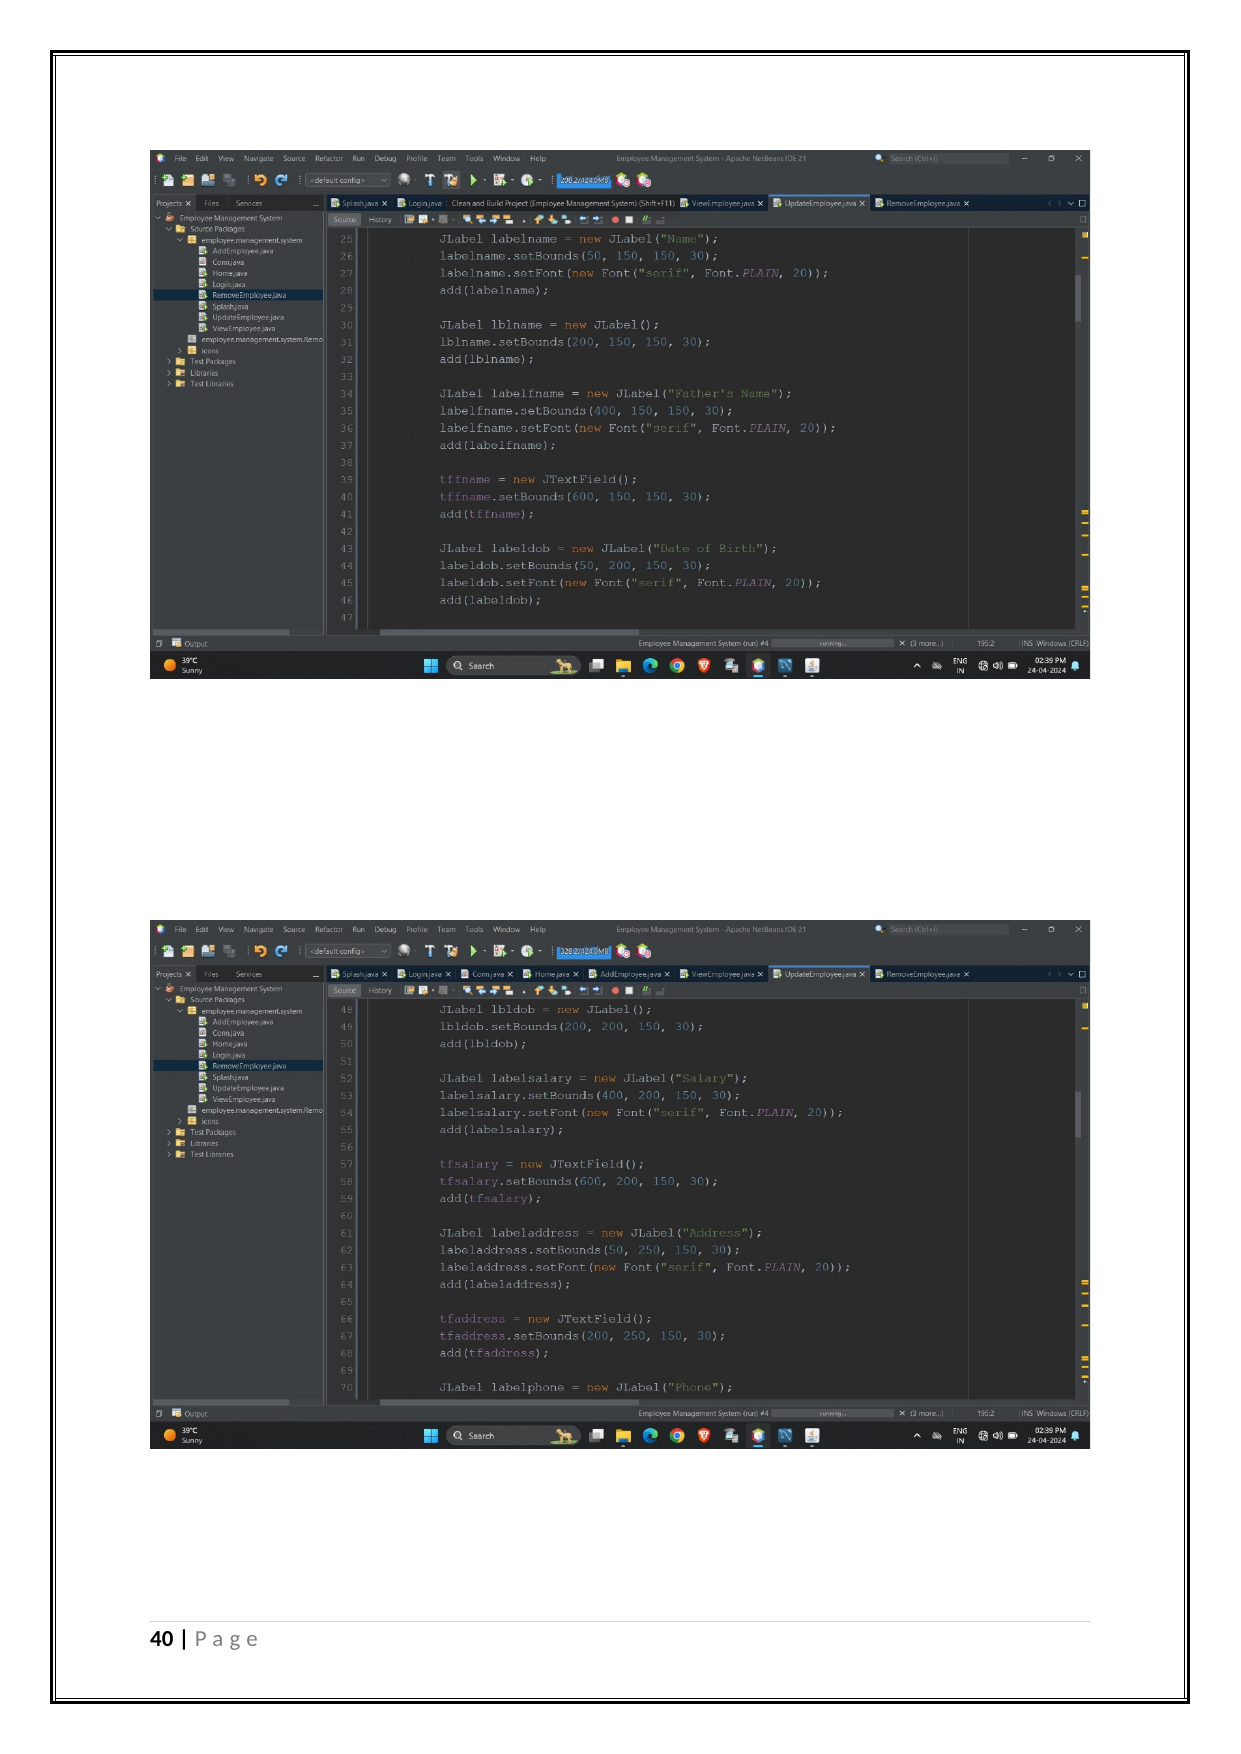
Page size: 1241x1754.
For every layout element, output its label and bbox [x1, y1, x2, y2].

picture [150, 150, 1091, 679]
picture [150, 920, 1091, 1449]
